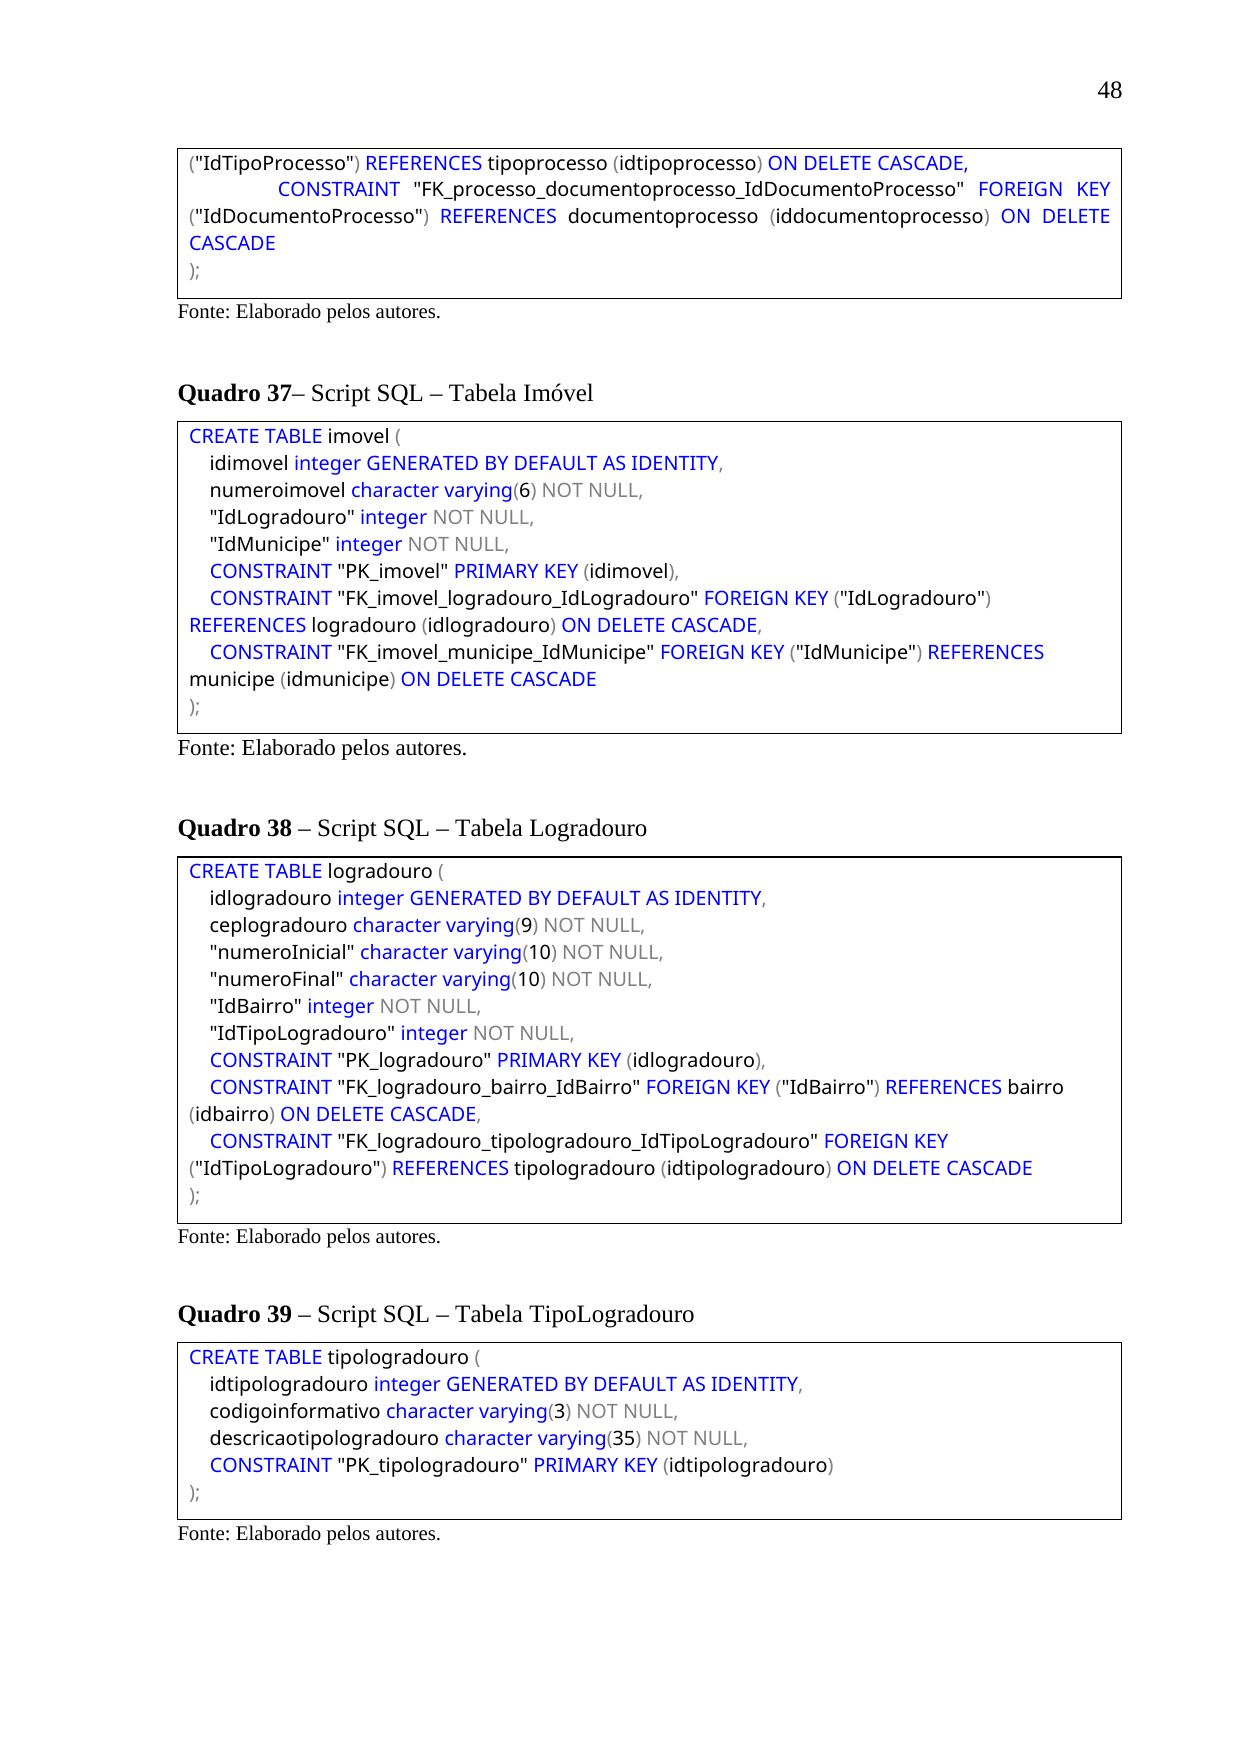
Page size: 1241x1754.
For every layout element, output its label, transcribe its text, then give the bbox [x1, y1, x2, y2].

text Fonte: Elaborado pelos autores. [177, 1224, 1122, 1248]
table_header CREATE TABLE tipologradouro ( idtipologradouro integer GENERATED BY DEFAULT AS IDENTITY, codigoinformativo character varying(3) NOT NULL, descricaotipologradouro character varying(35) NOT NULL, CONSTRAINT "PK_tipologradouro" PRIMARY KEY (idtipologradouro) ); [178, 1343, 1121, 1519]
table_header CREATE TABLE imovel ( idimovel integer GENERATED BY DEFAULT AS IDENTITY, numeroimovel character varying(6) NOT NULL, "IdLogradouro" integer NOT NULL, "IdMunicipe" integer NOT NULL, CONSTRAINT "PK_imovel" PRIMARY KEY (idimovel), CONSTRAINT "FK_imovel_logradouro_IdLogradouro" FOREIGN KEY ("IdLogradouro") REFERENCES logradouro (idlogradouro) ON DELETE CASCADE, CONSTRAINT "FK_imovel_municipe_IdMunicipe" FOREIGN KEY ("IdMunicipe") REFERENCES municipe (idmunicipe) ON DELETE CASCADE ); [178, 422, 1121, 733]
text Quadro 39 – Script SQL – Tabela TipoLogradouro [177, 1299, 1122, 1328]
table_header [178, 149, 1121, 298]
text Fonte: Elaborado pelos autores. [177, 1520, 1122, 1544]
text Quadro 38 – Script SQL – Tabela Logradouro [177, 813, 1122, 842]
text Quadro 37– Script SQL – Tabela Imóvel [177, 378, 1122, 407]
text Fonte: Elaborado pelos autores. [177, 734, 1122, 761]
text Fonte: Elaborado pelos autores. [177, 299, 1122, 323]
table_header CREATE TABLE logradouro ( idlogradouro integer GENERATED BY DEFAULT AS IDENTITY, ceplogradouro character varying(9) NOT NULL, "numeroInicial" character varying(10) NOT NULL, "numeroFinal" character varying(10) NOT NULL, "IdBairro" integer NOT NULL, "IdTipoLogradouro" integer NOT NULL, CONSTRAINT "PK_logradouro" PRIMARY KEY (idlogradouro), CONSTRAINT "FK_logradouro_bairro_IdBairro" FOREIGN KEY ("IdBairro") REFERENCES bairro (idbairro) ON DELETE CASCADE, CONSTRAINT "FK_logradouro_tipologradouro_IdTipoLogradouro" FOREIGN KEY ("IdTipoLogradouro") REFERENCES tipologradouro (idtipologradouro) ON DELETE CASCADE ); [178, 858, 1121, 1222]
